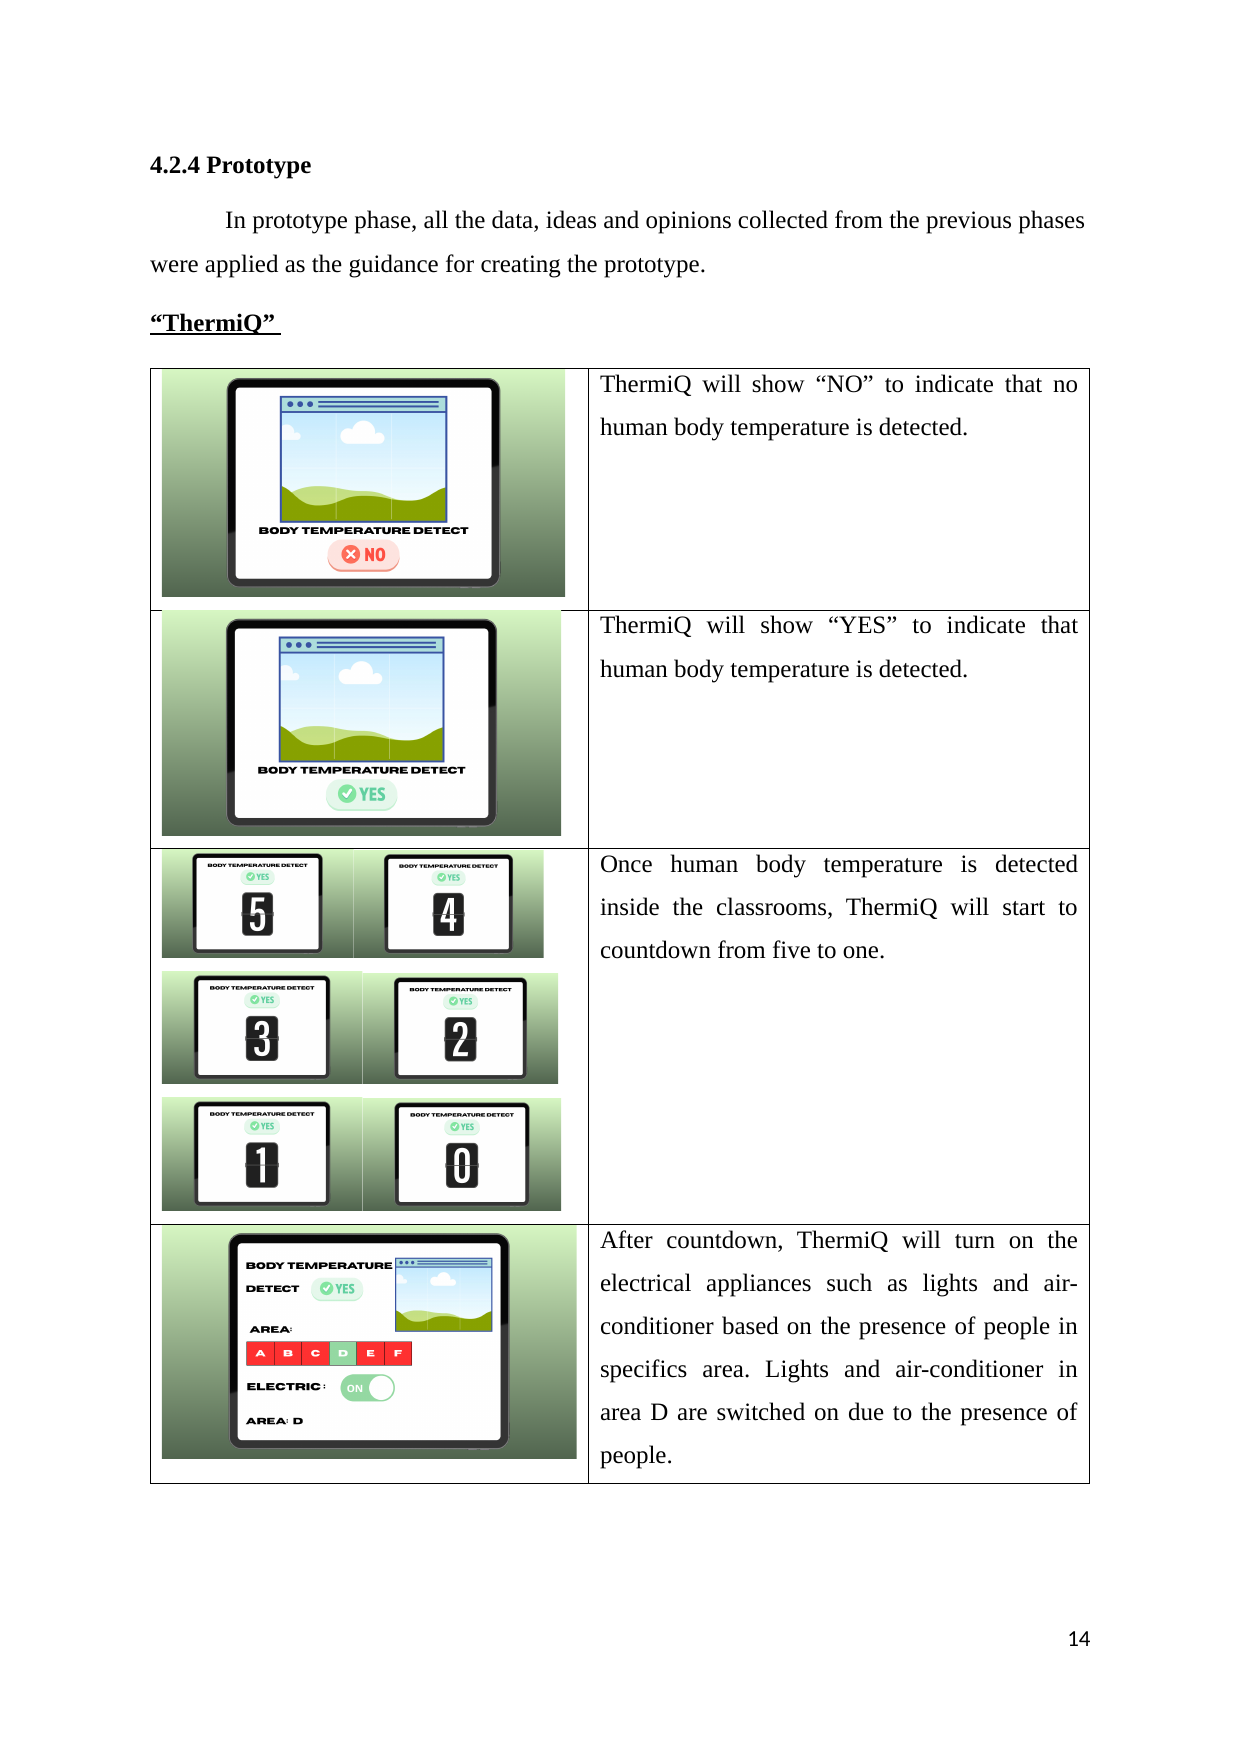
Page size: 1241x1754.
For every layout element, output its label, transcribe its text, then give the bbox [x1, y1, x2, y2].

table_cell After countdown, ThermiQ will turn on the electrical appliances such as lights and air-conditioner based on the presence of people in specifics area. Lights and air-conditioner in area D are switched on due to the presence of people. [589, 1225, 1089, 1482]
table_cell [151, 849, 588, 1224]
text In prototype phase, all the data, ideas and opinions collected from the previous phases were applied as the guidance for creating the prototype. [150, 206, 1090, 277]
table_cell ThermiQ will show “YES” to indicate that human body temperature is detected. [589, 611, 1089, 848]
picture [161, 1225, 577, 1459]
table_cell [151, 1225, 588, 1482]
picture [161, 849, 544, 958]
picture [161, 610, 562, 836]
table_cell [151, 611, 588, 848]
picture [161, 369, 566, 597]
text “ThermiQ” [150, 308, 1090, 337]
picture [161, 971, 559, 1084]
table_header ThermiQ will show “NO” to indicate that no human body temperature is detected. [589, 369, 1089, 609]
subtitle 4.2.4 Prototype [150, 150, 1090, 179]
table_header [151, 369, 588, 609]
table_cell Once human body temperature is detected inside the classrooms, ThermiQ will start to countdown from five to one. [589, 849, 1089, 1224]
picture [161, 1097, 562, 1211]
